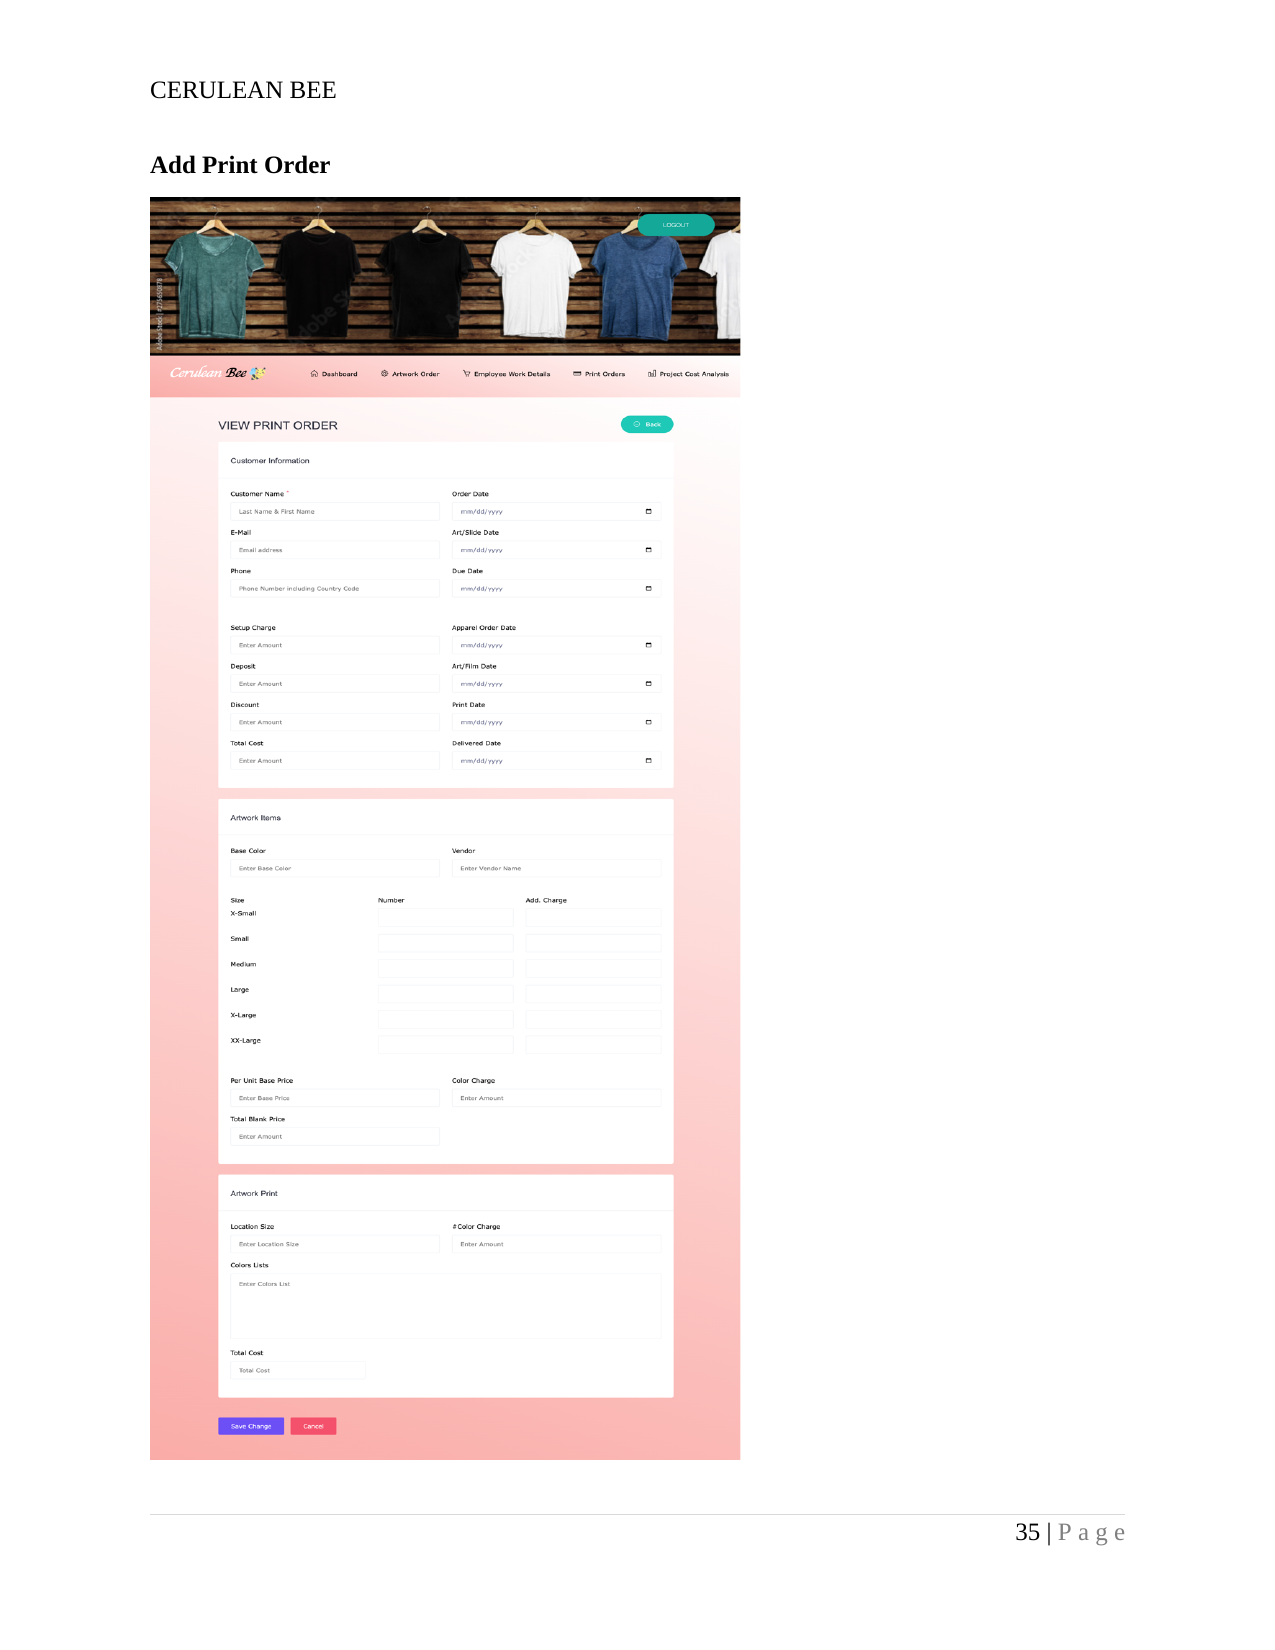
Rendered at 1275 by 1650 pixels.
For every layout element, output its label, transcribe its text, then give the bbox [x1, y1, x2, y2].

text Add Print Order [150, 150, 1125, 179]
picture [150, 197, 741, 1460]
